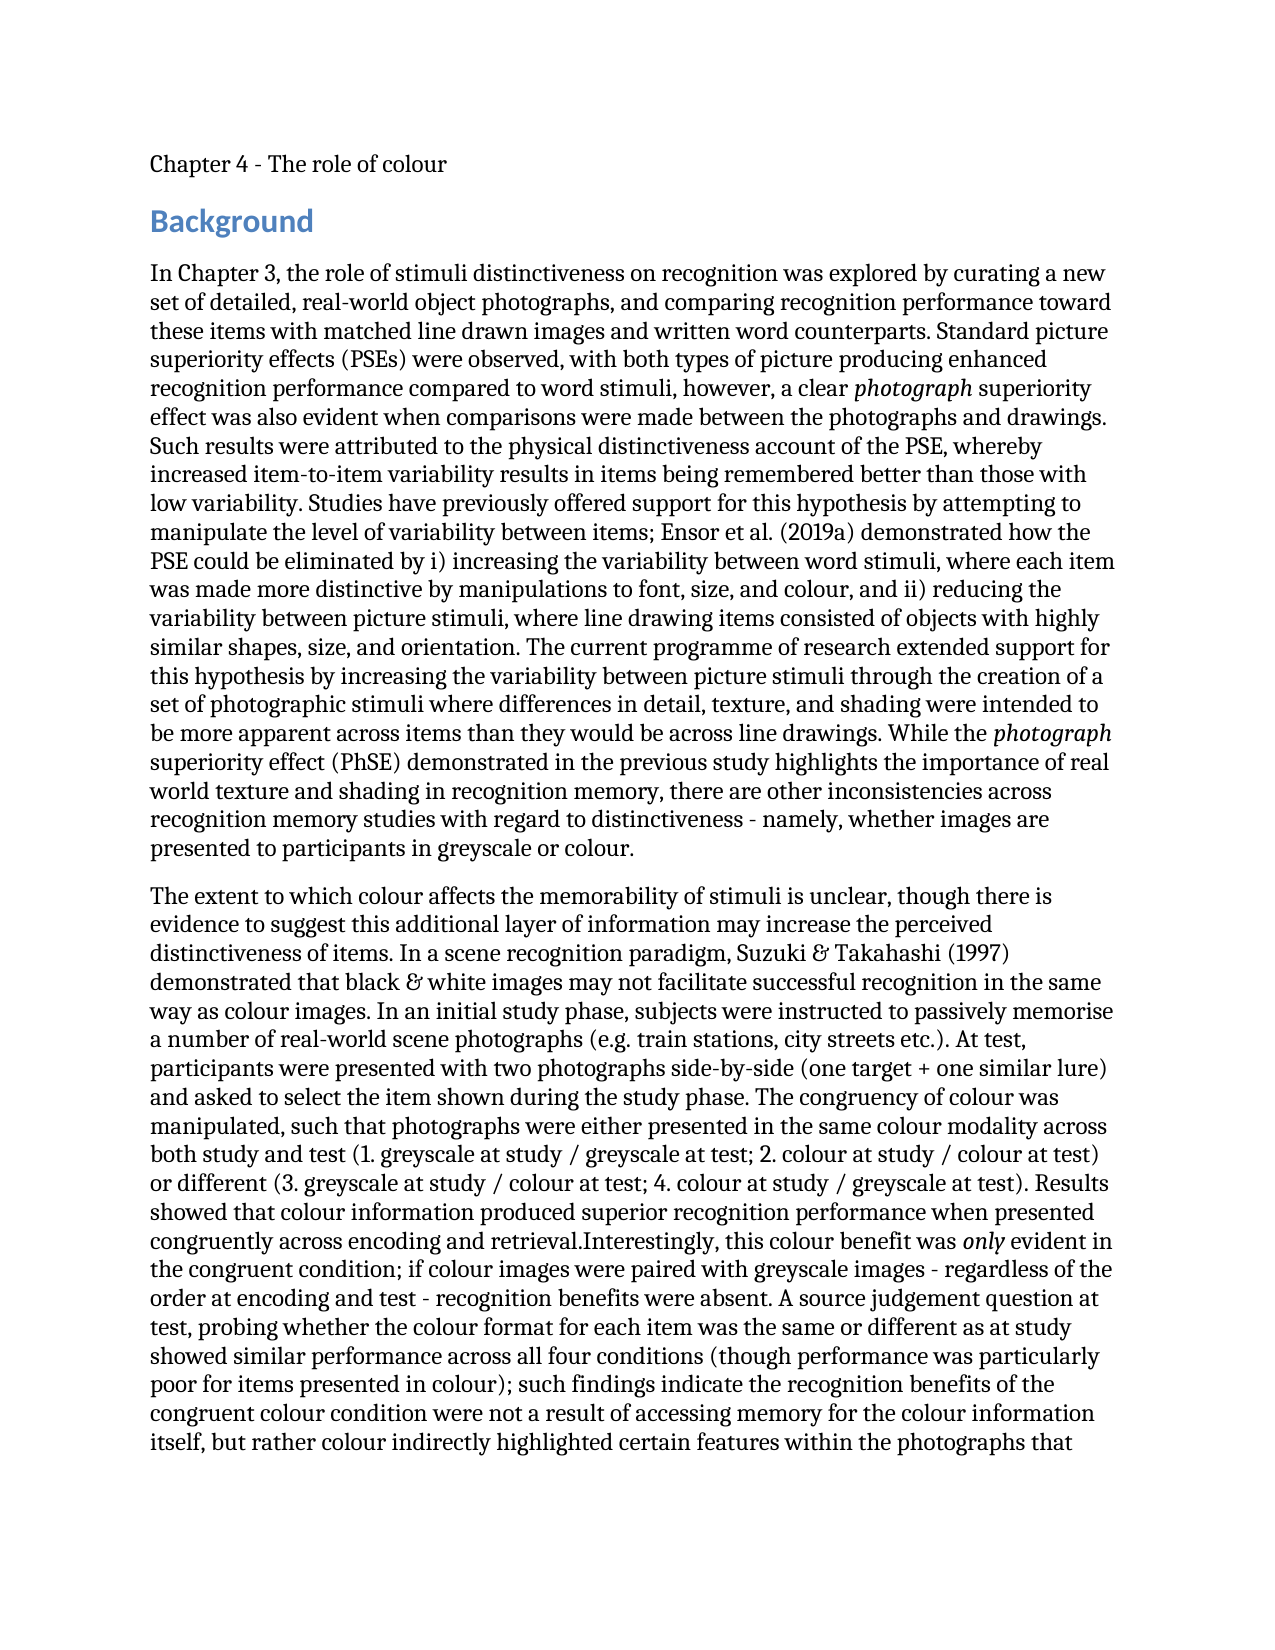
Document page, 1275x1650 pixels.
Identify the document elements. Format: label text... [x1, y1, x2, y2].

text In Chapter 3, the role of stimuli distinctiveness on recognition was explored by curating a new set of detailed, real-world object photographs, and comparing recognition performance toward these items with matched line drawn images and written word counterparts. Standard picture superiority effects (PSEs) were observed, with both types of picture producing enhanced recognition performance compared to word stimuli, however, a clear photograph superiority effect was also evident when comparisons were made between the photographs and drawings. Such results were attributed to the physical distinctiveness account of the PSE, whereby increased item-to-item variability results in items being remembered better than those with low variability. Studies have previously offered support for this hypothesis by attempting to manipulate the level of variability between items; Ensor et al. (2019a) demonstrated how the PSE could be eliminated by i) increasing the variability between word stimuli, where each item was made more distinctive by manipulations to font, size, and colour, and ii) reducing the variability between picture stimuli, where line drawing items consisted of objects with highly similar shapes, size, and orientation. The current programme of research extended support for this hypothesis by increasing the variability between picture stimuli through the creation of a set of photographic stimuli where differences in detail, texture, and shading were intended to be more apparent across items than they would be across line drawings. While the photograph superiority effect (PhSE) demonstrated in the previous study highlights the importance of real world texture and shading in recognition memory, there are other inconsistencies across recognition memory studies with regard to distinctiveness - namely, whether images are presented to participants in greyscale or colour. [150, 259, 1125, 863]
text Chapter 4 - The role of colour [150, 150, 1125, 179]
subtitle Background [150, 199, 1125, 240]
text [150, 882, 1125, 1457]
